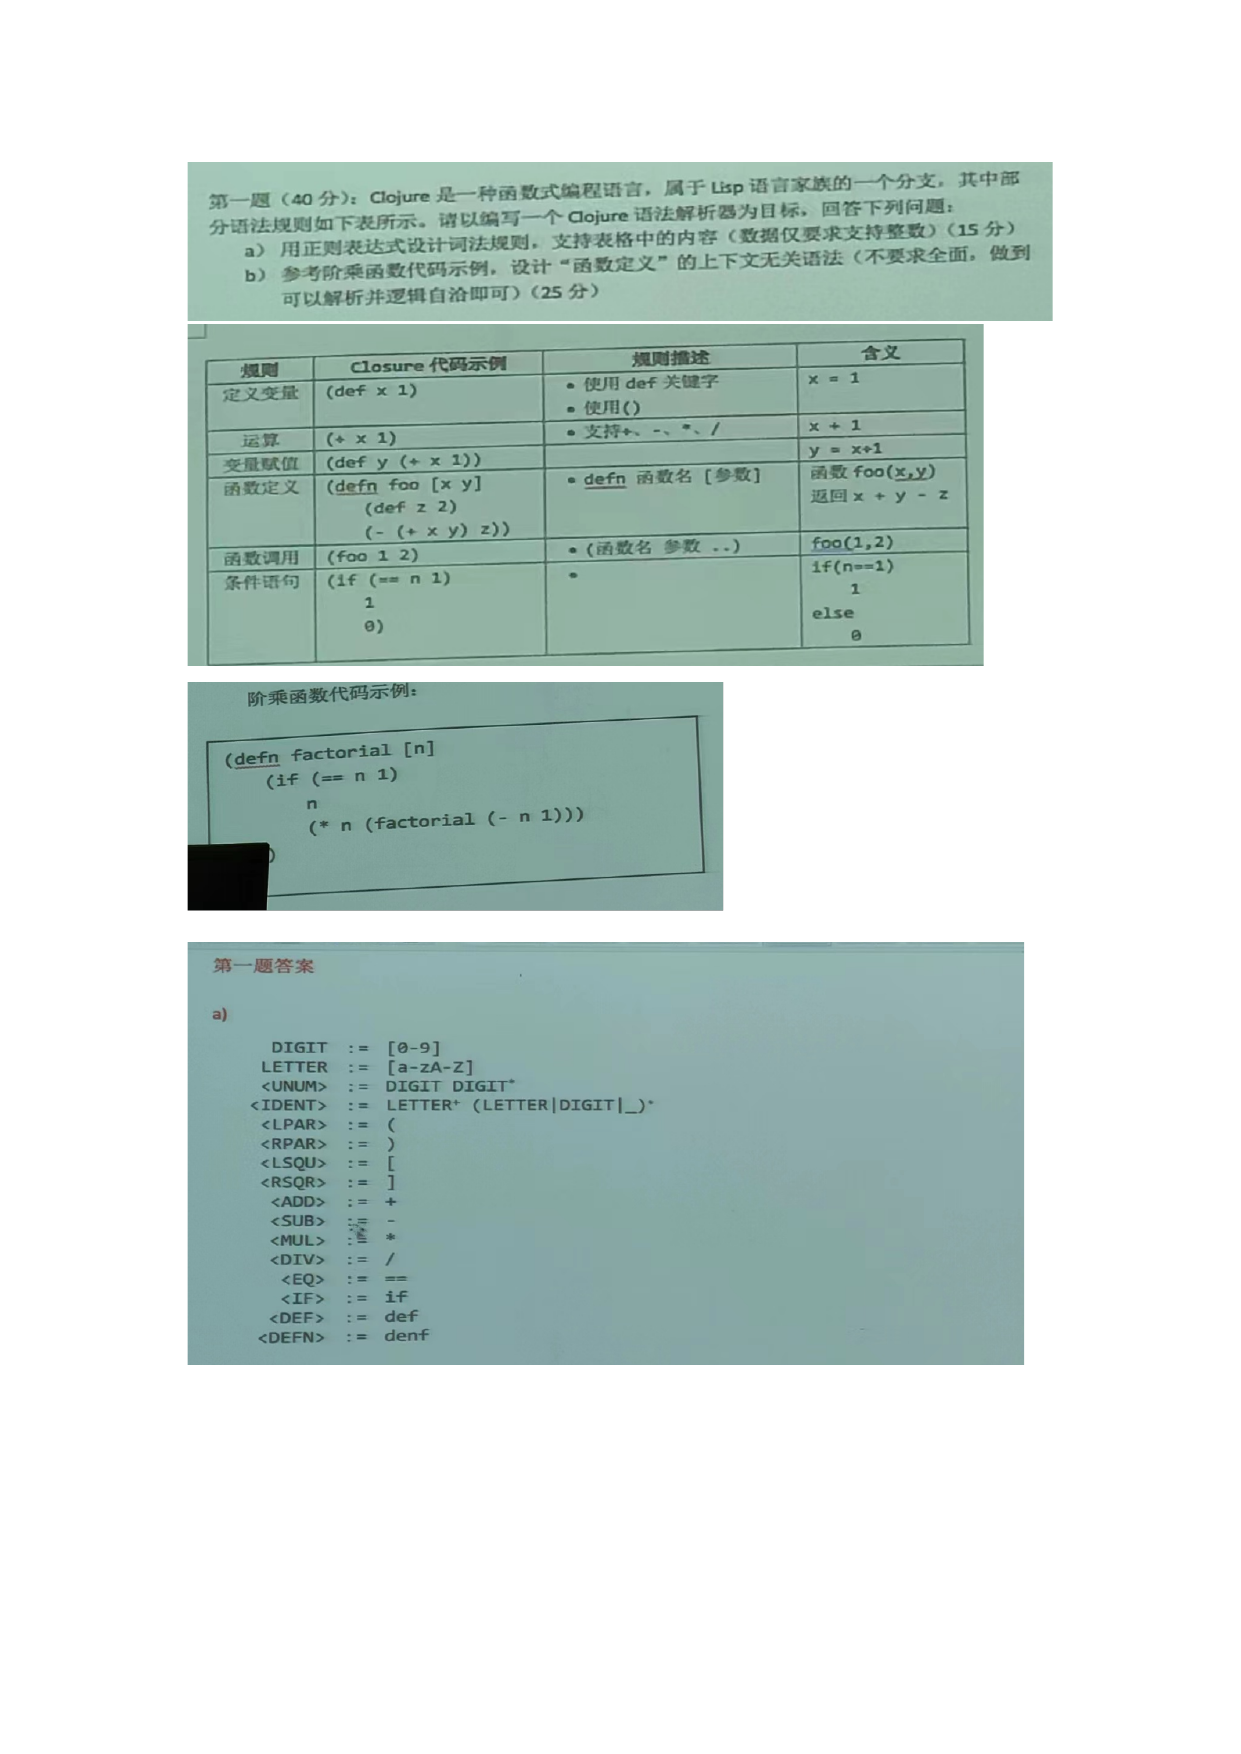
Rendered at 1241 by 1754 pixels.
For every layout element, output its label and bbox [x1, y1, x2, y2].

picture [187, 324, 984, 666]
picture [187, 162, 1053, 321]
picture [187, 942, 1025, 1365]
picture [187, 682, 724, 911]
